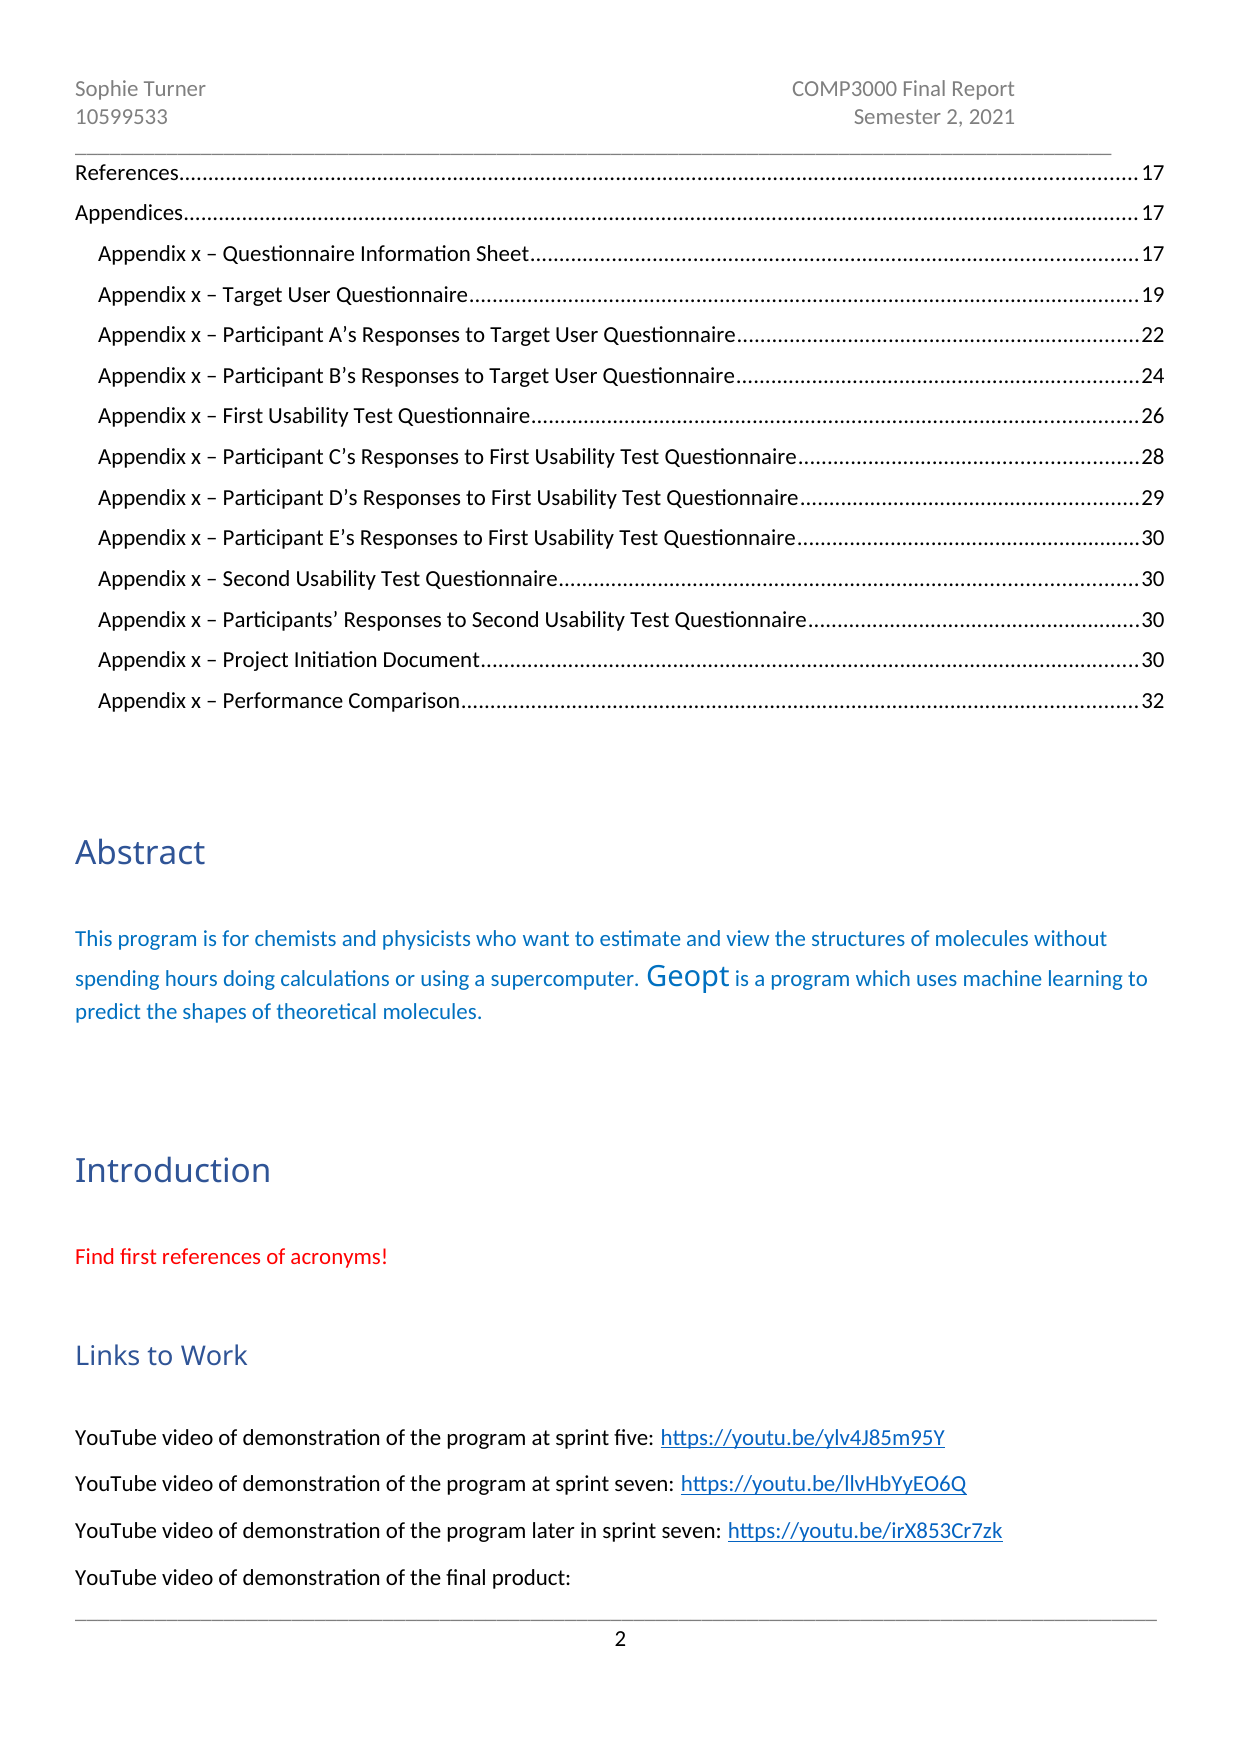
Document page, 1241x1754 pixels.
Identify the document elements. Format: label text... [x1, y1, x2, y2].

subtitle Links to Work [75, 1336, 1165, 1373]
text YouTube video of demonstration of the program at sprint five: https://youtu.be/ylv4J85m95Y [75, 1423, 1165, 1451]
text YouTube video of demonstration of the program at sprint seven: https://youtu.be/llvHbYyEO6Q [75, 1469, 1165, 1498]
text YouTube video of demonstration of the final product: [75, 1563, 1165, 1591]
subtitle Introduction [75, 1146, 1165, 1192]
text Find first references of acronyms! [75, 1242, 1165, 1270]
text This program is for chemists and physicists who want to estimate and view the structures of molecules without spending hours doing calculations or using a supercomputer. Geopt is a program which uses machine learning to predict the shapes of theoretical molecules. [75, 924, 1165, 1026]
text YouTube video of demonstration of the program later in sprint seven: https://youtu.be/irX853Cr7zk [75, 1516, 1165, 1544]
subtitle Abstract [75, 829, 1165, 874]
